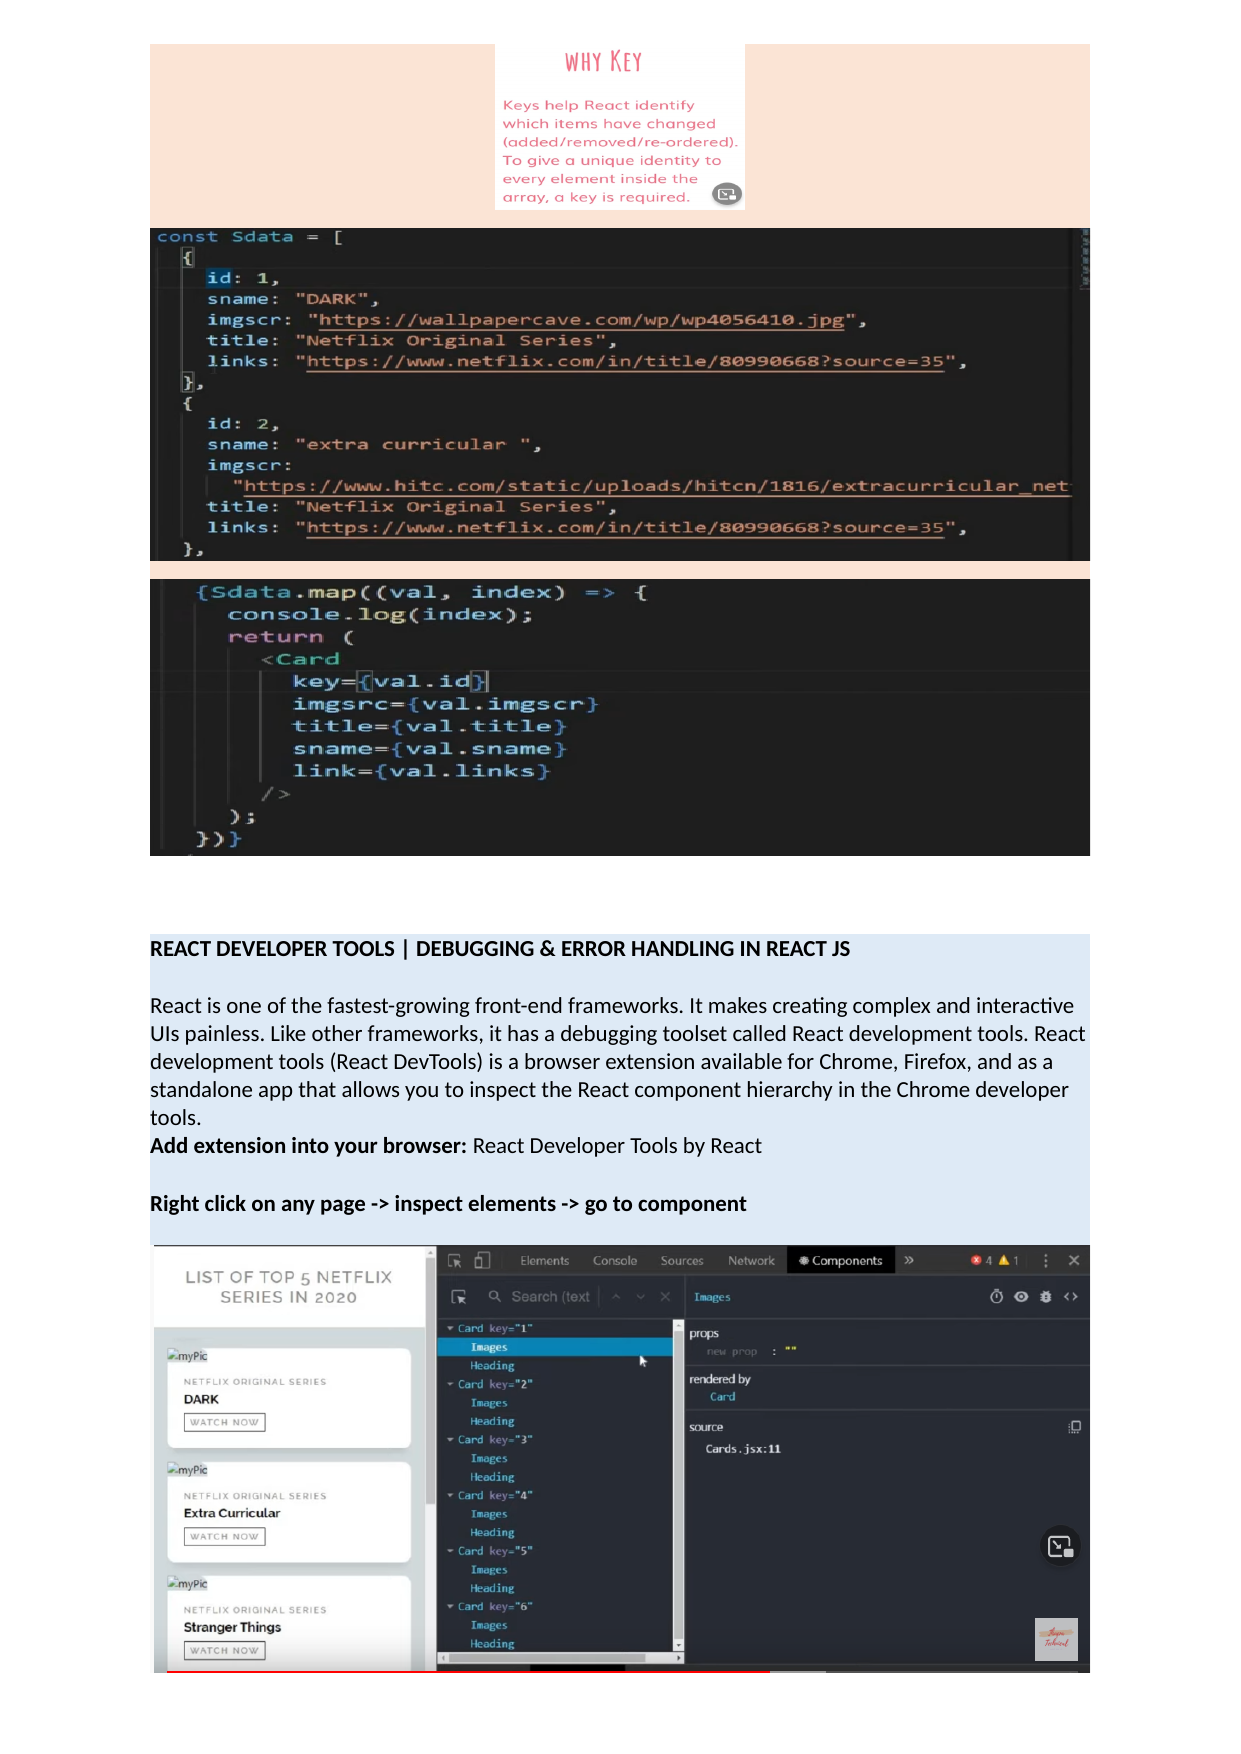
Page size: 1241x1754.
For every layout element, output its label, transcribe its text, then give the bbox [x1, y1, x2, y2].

subtitle React is one of the fastest-growing front-end frameworks. It makes creating complex and interactive UIs painless. Like other frameworks, it has a debugging toolset called React development tools. React development tools (React DevTools) is a browser extension available for Chrome, Firefox, and as a standalone app that allows you to inspect the React component hierarchy in the Chrome developer tools. Add extension into your browser: React Developer Tools by React [150, 991, 1090, 1159]
subtitle Right click on any page -> inspect elements -> go to component [150, 1189, 1090, 1217]
picture [150, 228, 1091, 561]
picture [150, 579, 1091, 856]
subtitle REACT DEVELOPER TOOLS | DEBUGGING & ERROR HANDLING IN REACT JS [150, 934, 1090, 962]
picture [495, 44, 745, 210]
picture [150, 1245, 1091, 1673]
